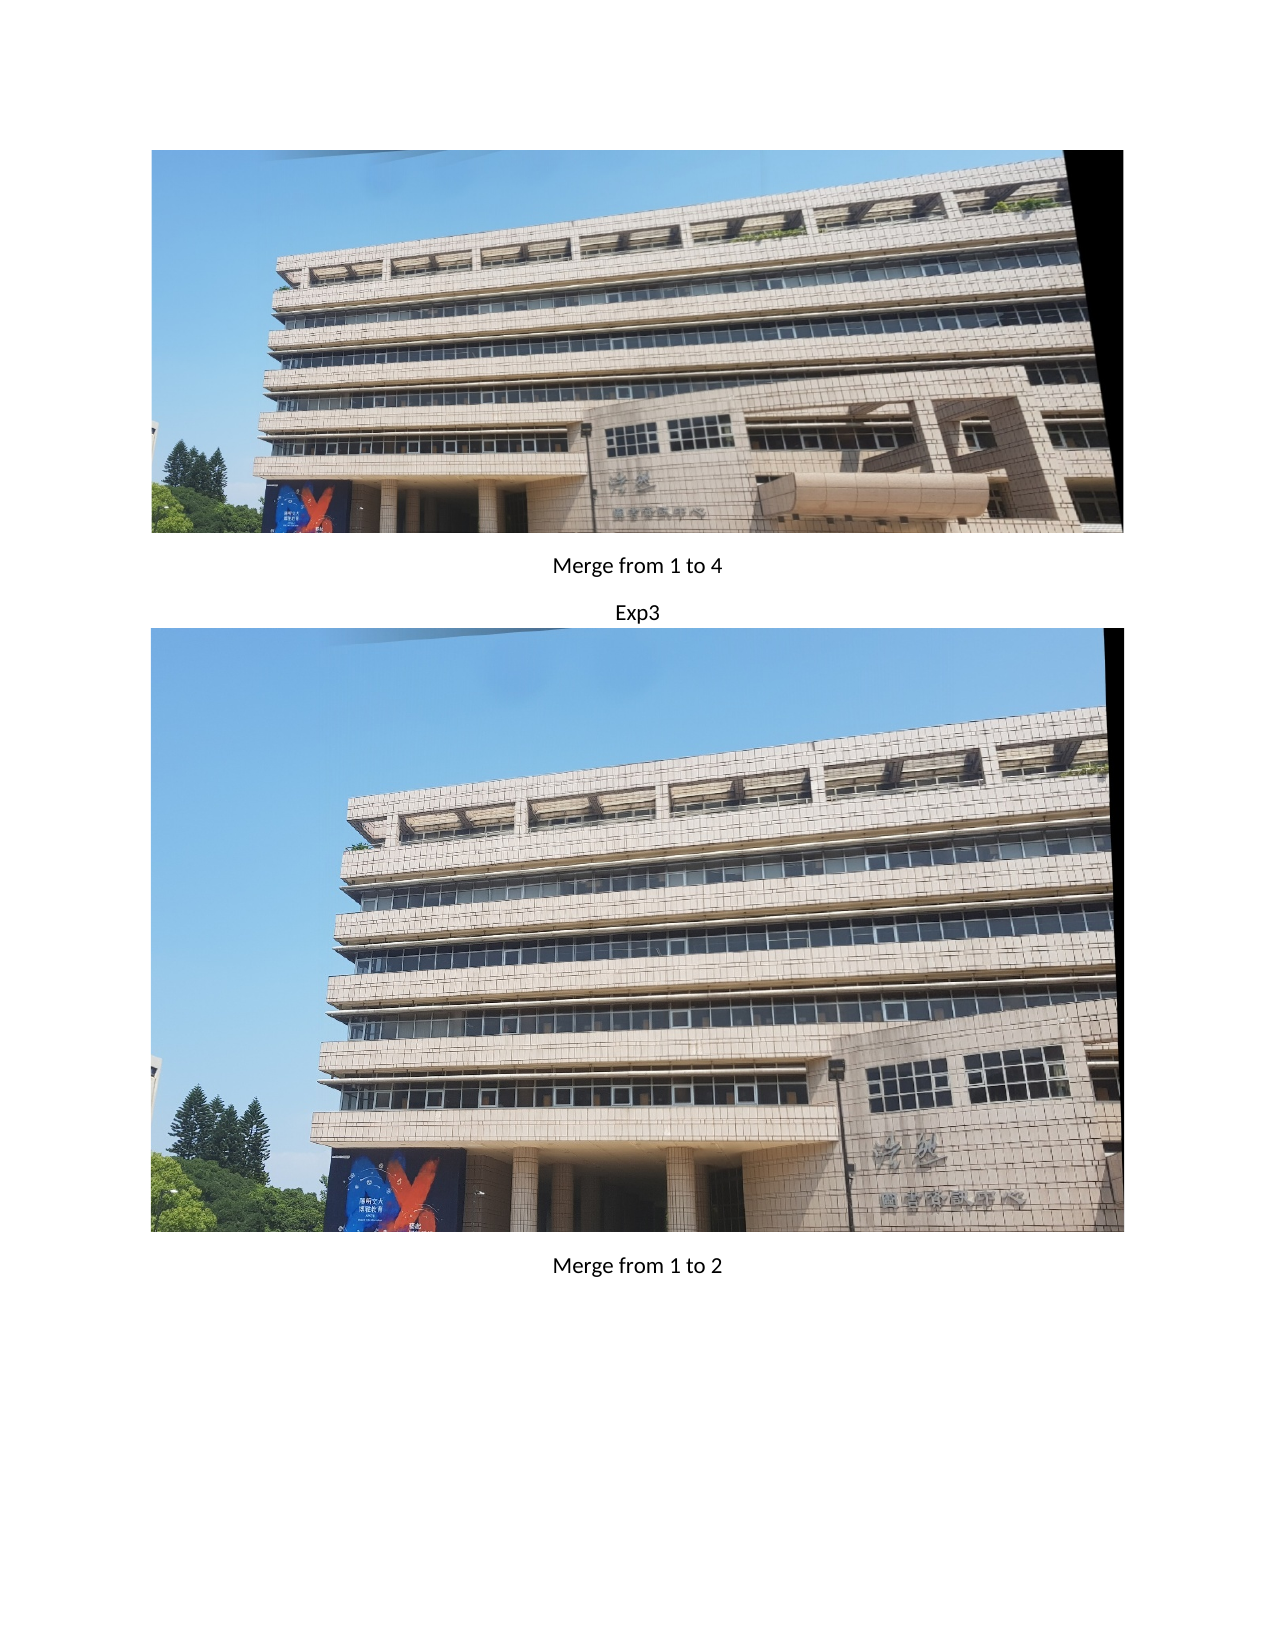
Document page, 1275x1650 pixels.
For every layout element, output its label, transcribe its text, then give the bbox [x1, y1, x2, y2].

text Merge from 1 to 2 [150, 1251, 1125, 1279]
picture [151, 150, 1124, 533]
text Merge from 1 to 4 [150, 552, 1125, 580]
text Exp3 [150, 598, 1125, 628]
picture [150, 628, 1125, 1232]
